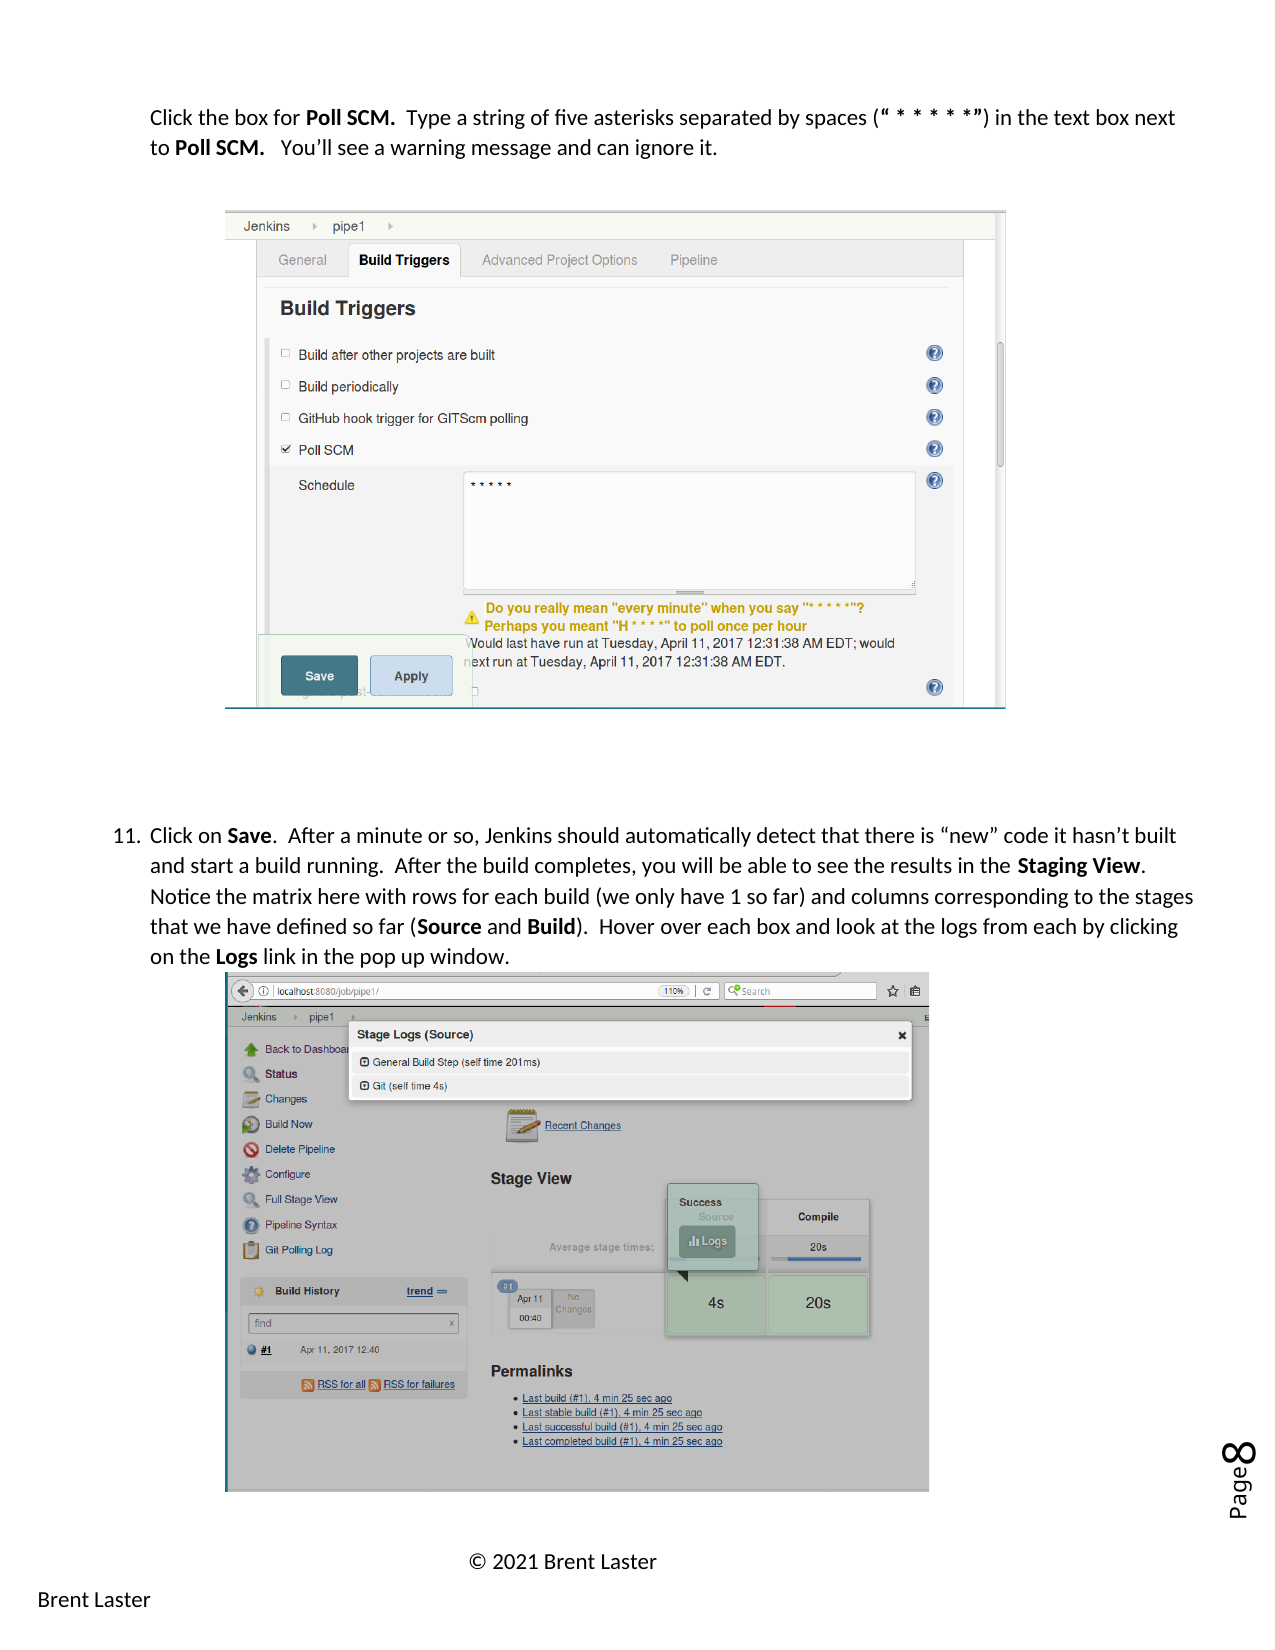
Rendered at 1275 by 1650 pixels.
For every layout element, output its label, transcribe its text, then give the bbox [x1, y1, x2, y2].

list Click on Save. After a minute or so, Jenkins should automatically detect that there is “new” code it hasn’t built and start a build running. After the build completes, you will be able to see the results in the Staging View. Notice the matrix here with rows for each build (we only have 1 so far) and columns corresponding to the stages that we have defined so far (Source and Build). Hover over each box and look at the logs from each by clicking on the Logs link in the pop up window. [112, 821, 1200, 970]
picture [225, 972, 930, 1492]
picture [225, 210, 1006, 709]
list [112, 103, 1200, 161]
